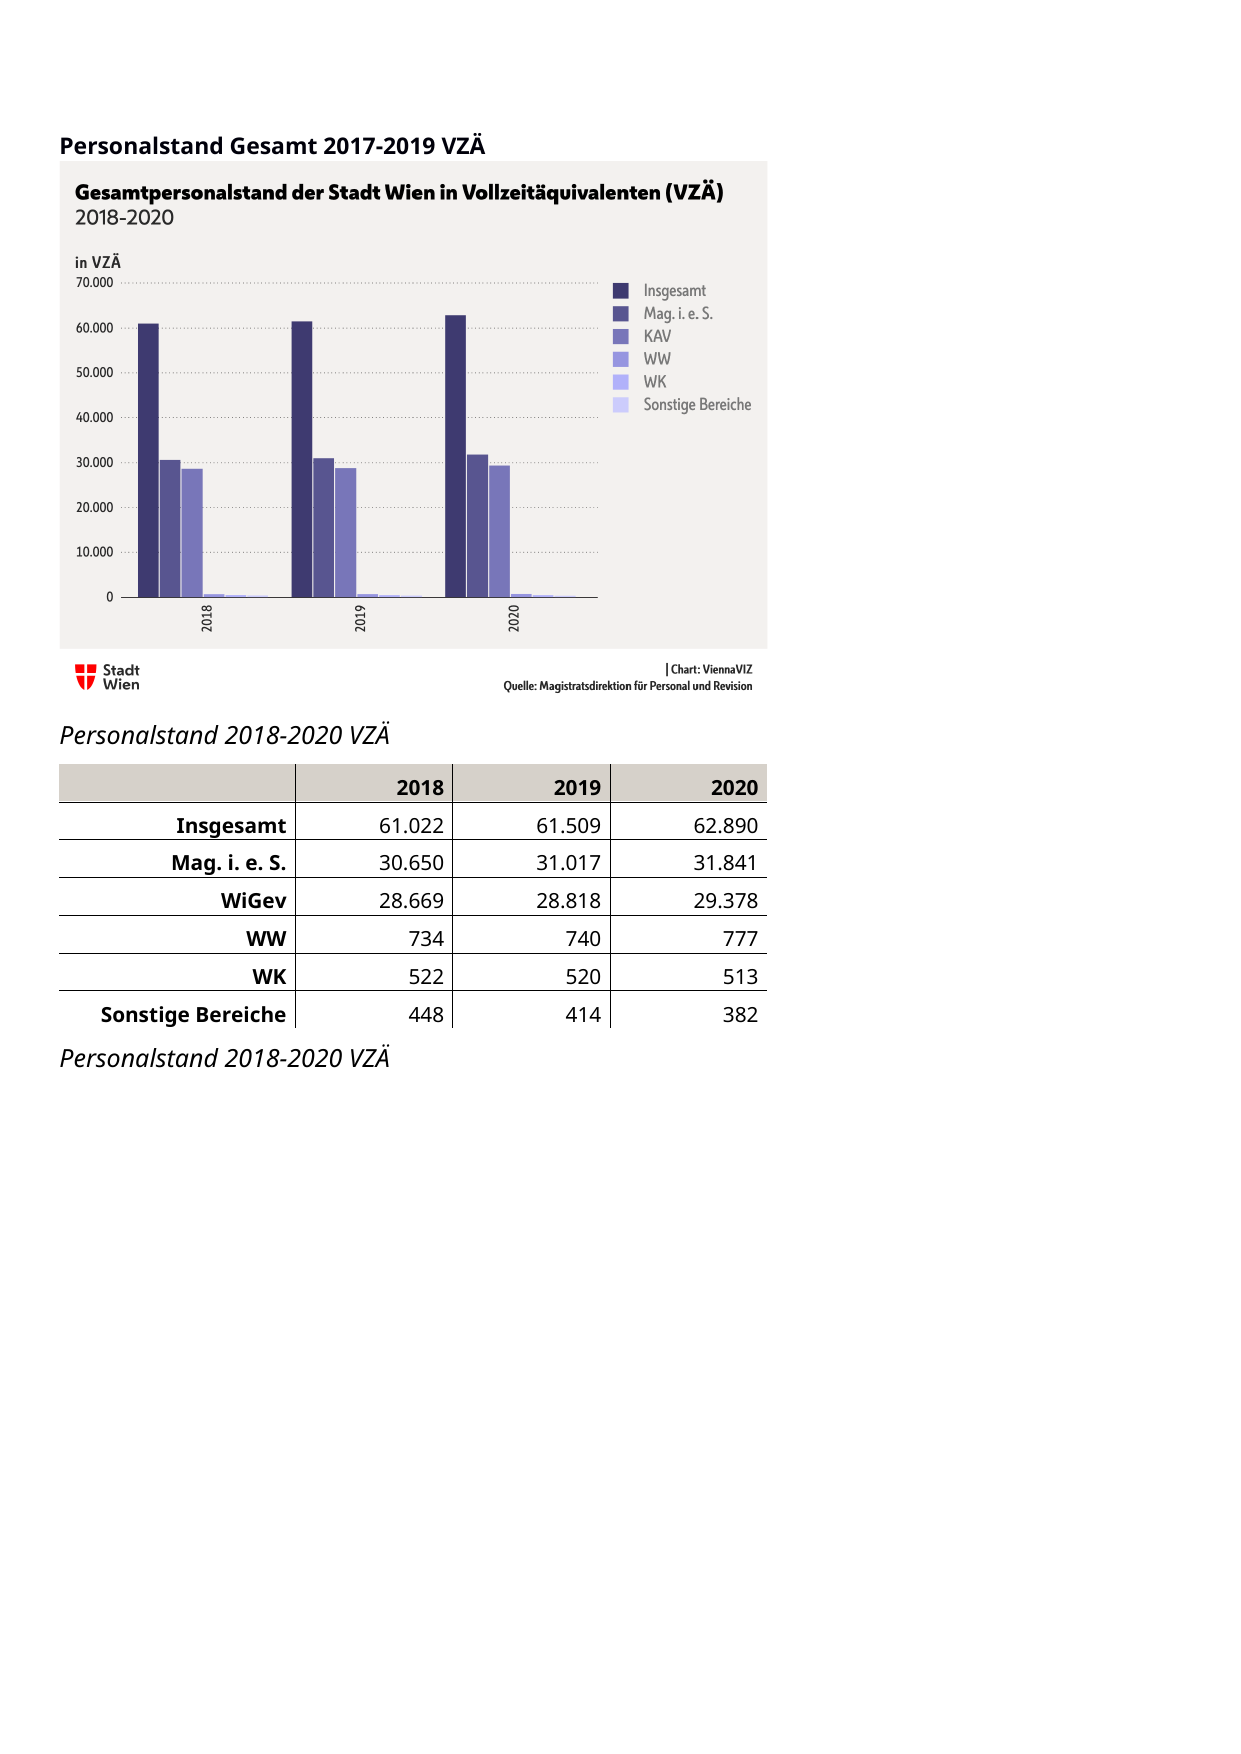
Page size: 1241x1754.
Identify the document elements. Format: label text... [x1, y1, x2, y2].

table_cell 734 [296, 916, 452, 953]
table_cell WW [59, 916, 295, 953]
table_cell 740 [453, 916, 610, 953]
table_cell 30.650 [296, 840, 452, 877]
table_header [59, 764, 295, 801]
table_cell 61.022 [296, 803, 452, 839]
table_cell Insgesamt [59, 803, 295, 839]
table_cell 777 [611, 916, 767, 953]
table_cell 31.841 [611, 840, 767, 877]
table_cell 520 [453, 954, 610, 990]
table_cell 62.890 [611, 803, 767, 839]
table_cell 29.378 [611, 878, 767, 915]
table_cell 382 [611, 991, 767, 1028]
text Personalstand 2018-2020 VZÄ [59, 717, 1102, 752]
table_cell Sonstige Bereiche [59, 991, 295, 1028]
table_header 2020 [611, 764, 767, 801]
table_cell 28.818 [453, 878, 610, 915]
table_cell 513 [611, 954, 767, 990]
table_cell 522 [296, 954, 452, 990]
table_cell 31.017 [453, 840, 610, 877]
table_cell 414 [453, 991, 610, 1028]
table_header 2019 [453, 764, 610, 801]
subtitle Personalstand Gesamt 2017-2019 VZÄ [59, 130, 1102, 161]
table_cell WK [59, 954, 295, 990]
picture [59, 161, 768, 705]
table_cell 61.509 [453, 803, 610, 839]
table_cell WiGev [59, 878, 295, 915]
table_cell 448 [296, 991, 452, 1028]
table_header 2018 [296, 764, 452, 801]
table_cell Mag. i. e. S. [59, 840, 295, 877]
table_cell 28.669 [296, 878, 452, 915]
text Personalstand 2018-2020 VZÄ [59, 1041, 1102, 1075]
